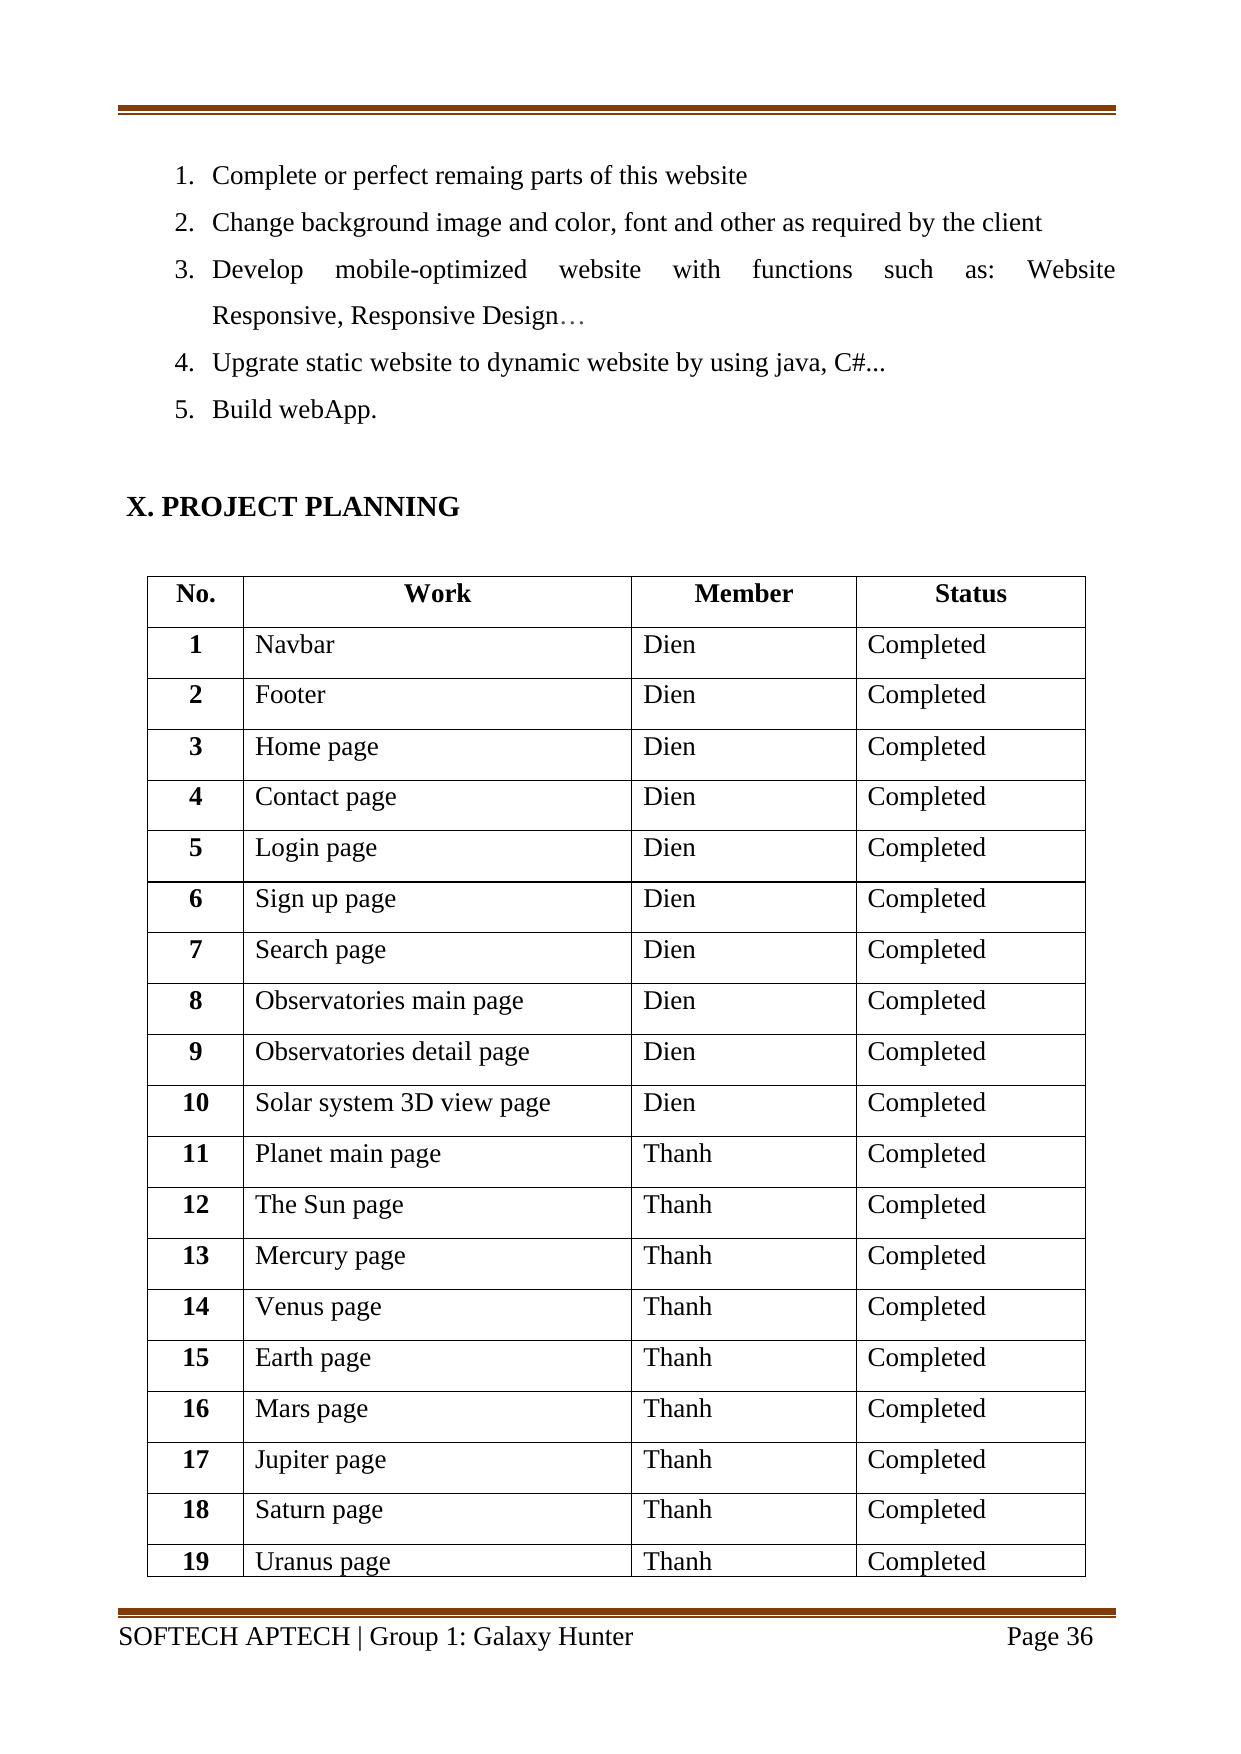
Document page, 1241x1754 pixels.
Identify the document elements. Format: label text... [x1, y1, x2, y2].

table_header No. [148, 577, 243, 627]
table_cell Home page [244, 730, 631, 779]
table_cell Completed [857, 1341, 1085, 1391]
subtitle X. PROJECT PLANNING [118, 489, 1116, 523]
table_cell Dien [632, 984, 856, 1034]
table_cell Uranus page [244, 1545, 631, 1576]
table_cell Mars page [244, 1392, 631, 1442]
table_cell Saturn page [244, 1494, 631, 1543]
table_cell Completed [857, 1035, 1085, 1085]
table_cell Planet main page [244, 1137, 631, 1187]
table_cell Completed [857, 933, 1085, 983]
table_cell Completed [857, 1443, 1085, 1493]
table_cell Completed [857, 679, 1085, 728]
table_cell 13 [148, 1239, 243, 1289]
table_cell 6 [148, 883, 243, 932]
table_cell Completed [857, 883, 1085, 932]
table_cell Completed [857, 1392, 1085, 1442]
table_cell 15 [148, 1341, 243, 1391]
table_cell 11 [148, 1137, 243, 1187]
table_cell Solar system 3D view page [244, 1086, 631, 1136]
table_cell 16 [148, 1392, 243, 1442]
table_cell Earth page [244, 1341, 631, 1391]
table_cell Thanh [632, 1392, 856, 1442]
table_cell Search page [244, 933, 631, 983]
table_cell 17 [148, 1443, 243, 1493]
table_cell Dien [632, 883, 856, 932]
table_cell Completed [857, 1188, 1085, 1238]
table_cell Thanh [632, 1239, 856, 1289]
table_cell 18 [148, 1494, 243, 1543]
table_header Member [632, 577, 856, 627]
table_cell Dien [632, 1086, 856, 1136]
table_cell Completed [857, 1086, 1085, 1136]
table_cell Thanh [632, 1188, 856, 1238]
table_cell 4 [148, 781, 243, 830]
table_cell Thanh [632, 1494, 856, 1543]
table_cell Completed [857, 730, 1085, 779]
table_cell Thanh [632, 1341, 856, 1391]
table_cell Completed [857, 1290, 1085, 1340]
table_cell Venus page [244, 1290, 631, 1340]
table_cell Dien [632, 628, 856, 678]
table_cell Contact page [244, 781, 631, 830]
table_cell Completed [857, 781, 1085, 830]
table_cell 8 [148, 984, 243, 1034]
table_cell Navbar [244, 628, 631, 678]
table_header Work [244, 577, 631, 627]
table_cell Mercury page [244, 1239, 631, 1289]
table_cell 3 [148, 730, 243, 779]
table_cell Thanh [632, 1137, 856, 1187]
table_cell Completed [857, 1545, 1085, 1576]
table_cell 14 [148, 1290, 243, 1340]
list Complete or perfect remaing parts of this website [174, 159, 1116, 191]
table_cell Dien [632, 831, 856, 881]
table_cell Footer [244, 679, 631, 728]
table_cell Completed [857, 1239, 1085, 1289]
table_cell Dien [632, 1035, 856, 1085]
table_cell 12 [148, 1188, 243, 1238]
table_cell Dien [632, 781, 856, 830]
table_cell 9 [148, 1035, 243, 1085]
table_cell 10 [148, 1086, 243, 1136]
list Upgrate static website to dynamic website by using java, C#... [174, 346, 1116, 377]
table_cell Thanh [632, 1443, 856, 1493]
table_cell 5 [148, 831, 243, 881]
table_cell Completed [857, 628, 1085, 678]
table_cell Completed [857, 1137, 1085, 1187]
list Develop mobile-optimized website with functions such as: Website Responsive, Responsive Design… [174, 253, 1116, 331]
table_cell Observatories detail page [244, 1035, 631, 1085]
table_cell Completed [857, 1494, 1085, 1543]
table_cell Login page [244, 831, 631, 881]
list Build webApp. [174, 393, 1116, 424]
table_cell Completed [857, 831, 1085, 881]
list Change background image and color, font and other as required by the client [174, 206, 1116, 237]
table_cell Dien [632, 933, 856, 983]
table_cell Dien [632, 679, 856, 728]
table_cell Thanh [632, 1545, 856, 1576]
table_cell Jupiter page [244, 1443, 631, 1493]
table_cell Thanh [632, 1290, 856, 1340]
table_cell 19 [148, 1545, 243, 1576]
table_header Status [857, 577, 1085, 627]
table_cell Dien [632, 730, 856, 779]
table_cell 2 [148, 679, 243, 728]
table_cell The Sun page [244, 1188, 631, 1238]
table_cell 7 [148, 933, 243, 983]
table_cell Observatories main page [244, 984, 631, 1034]
table_cell 1 [148, 628, 243, 678]
table_cell Sign up page [244, 883, 631, 932]
table_cell Completed [857, 984, 1085, 1034]
